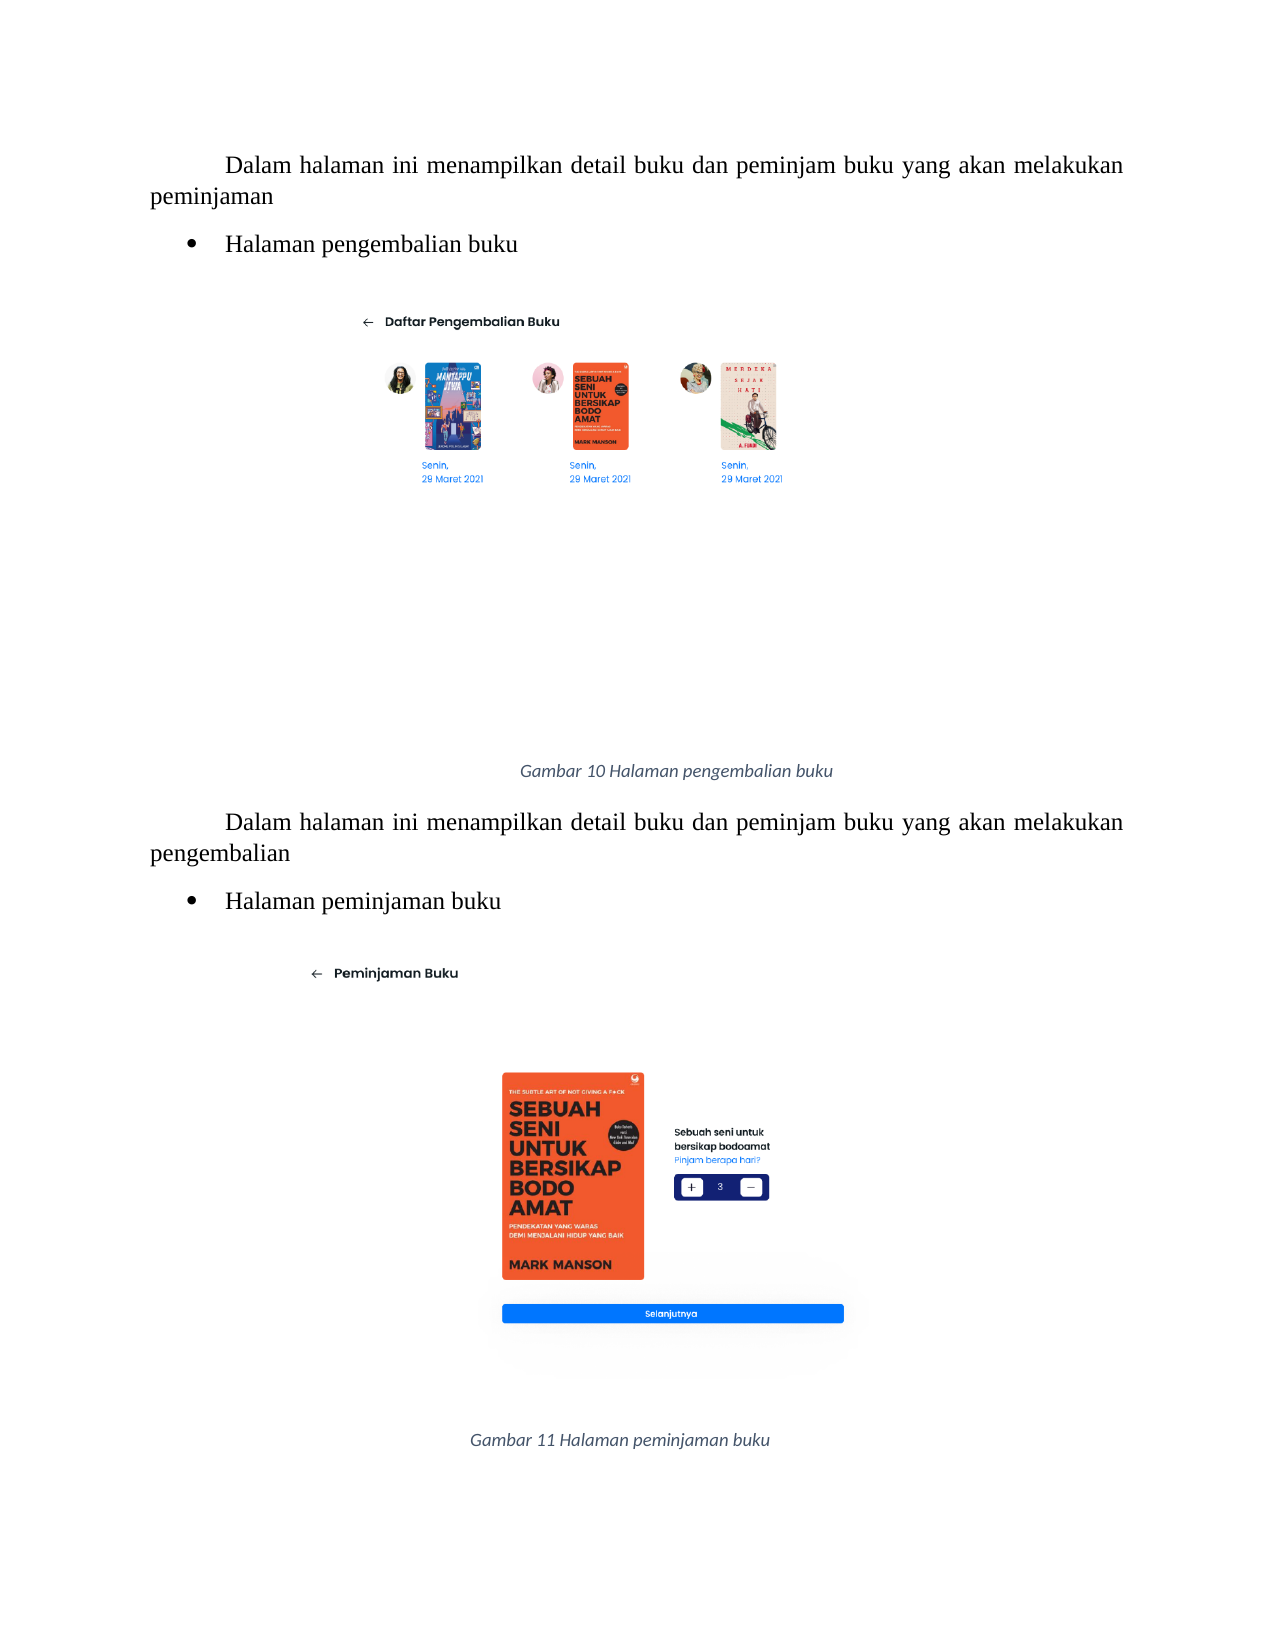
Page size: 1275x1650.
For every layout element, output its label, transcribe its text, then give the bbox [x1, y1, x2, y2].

text Dalam halaman ini menampilkan detail buku dan peminjam buku yang akan melakukan peminjaman [150, 150, 1125, 210]
text Dalam halaman ini menampilkan detail buku dan peminjam buku yang akan melakukan pengembalian [150, 807, 1125, 867]
list Halaman peminjaman buku [187, 886, 1125, 915]
picture [348, 283, 1005, 750]
picture [296, 933, 979, 1419]
list Halaman pengembalian buku [187, 229, 1125, 257]
